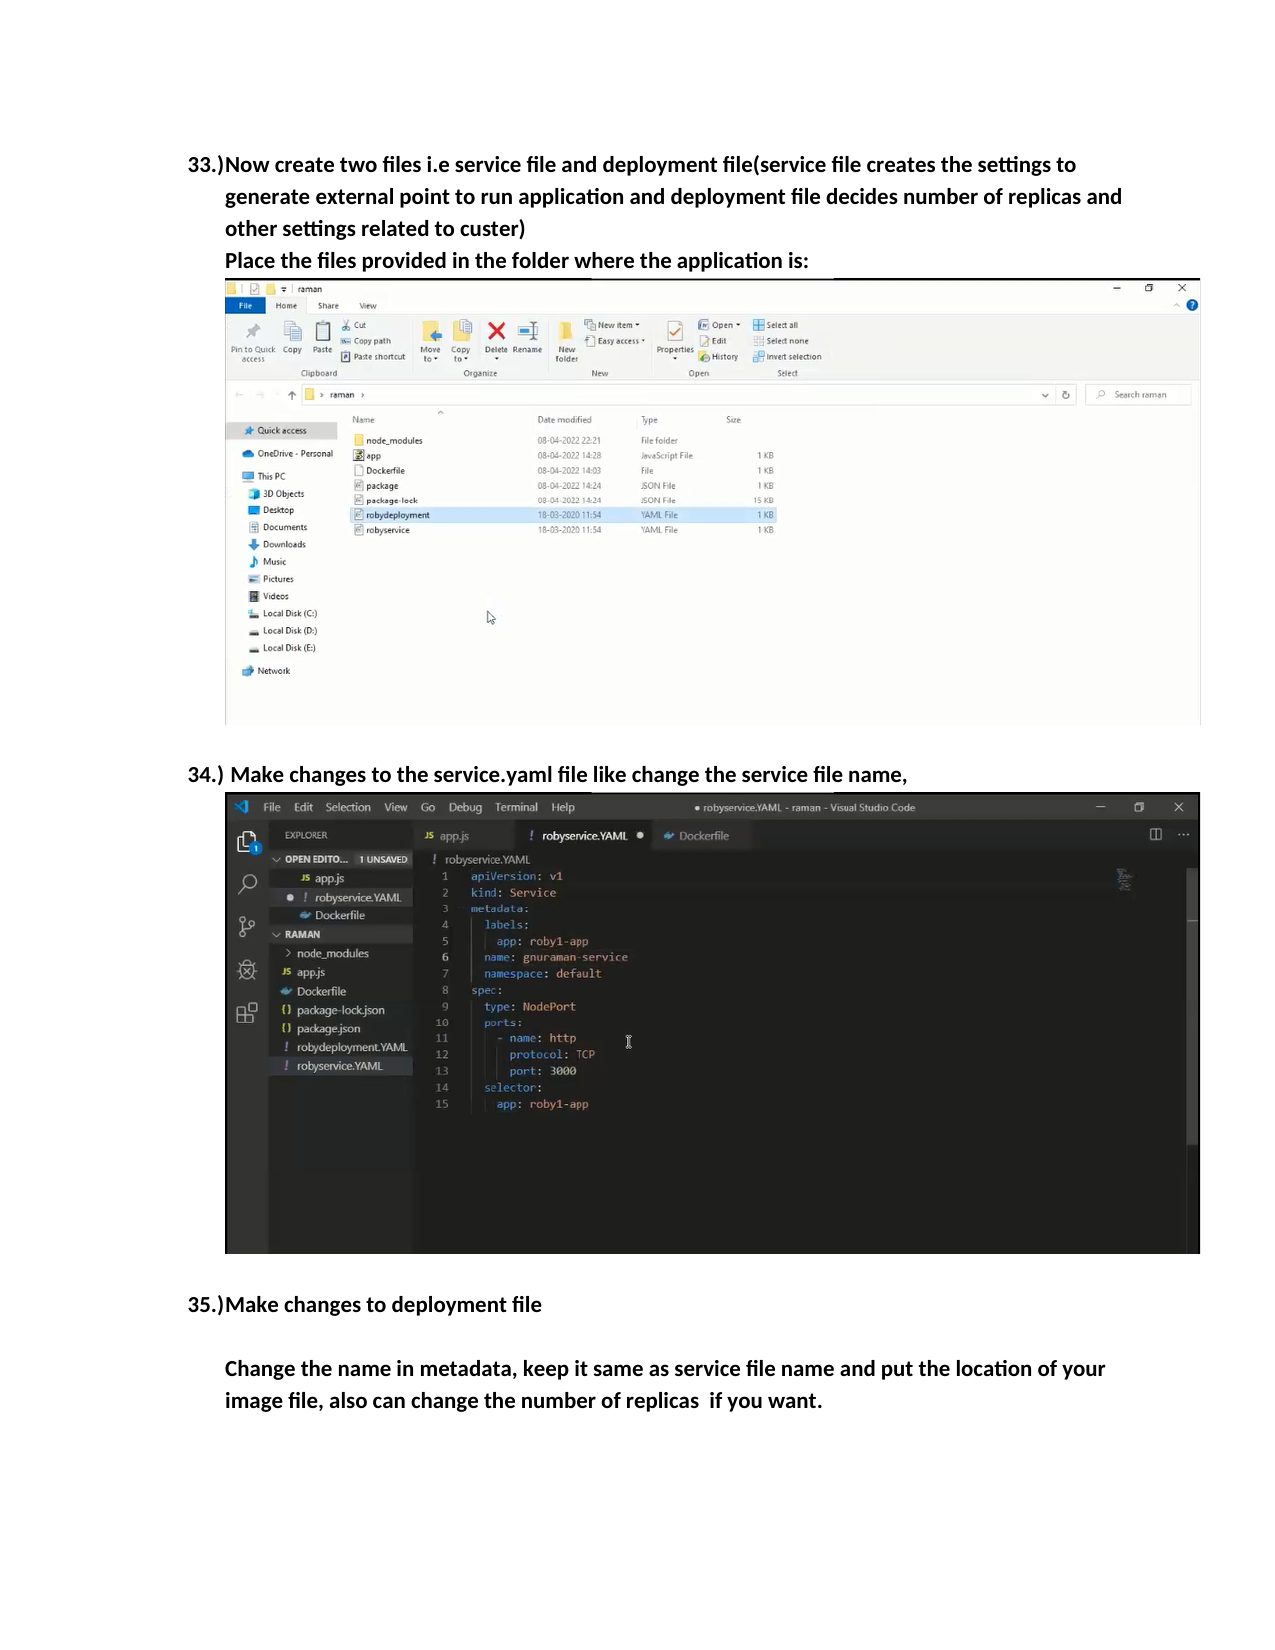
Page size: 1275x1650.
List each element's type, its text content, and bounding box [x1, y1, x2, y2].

picture [225, 278, 1200, 725]
list Place the files provided in the folder where the application is: [225, 247, 1125, 274]
list Make changes to deployment file [187, 1290, 1125, 1318]
list Make changes to the service.yaml file like change the service file name, [187, 761, 1125, 789]
list Now create two files i.e service file and deployment file(service file creates the settings to generate external point to run application and deployment file decides number of replicas and other settings related to custer) [187, 150, 1125, 242]
list Change the name in metadata, keep it same as service file name and put the location of your image file, also can change the number of replicas if you want. [225, 1354, 1125, 1414]
picture [225, 792, 1200, 1254]
